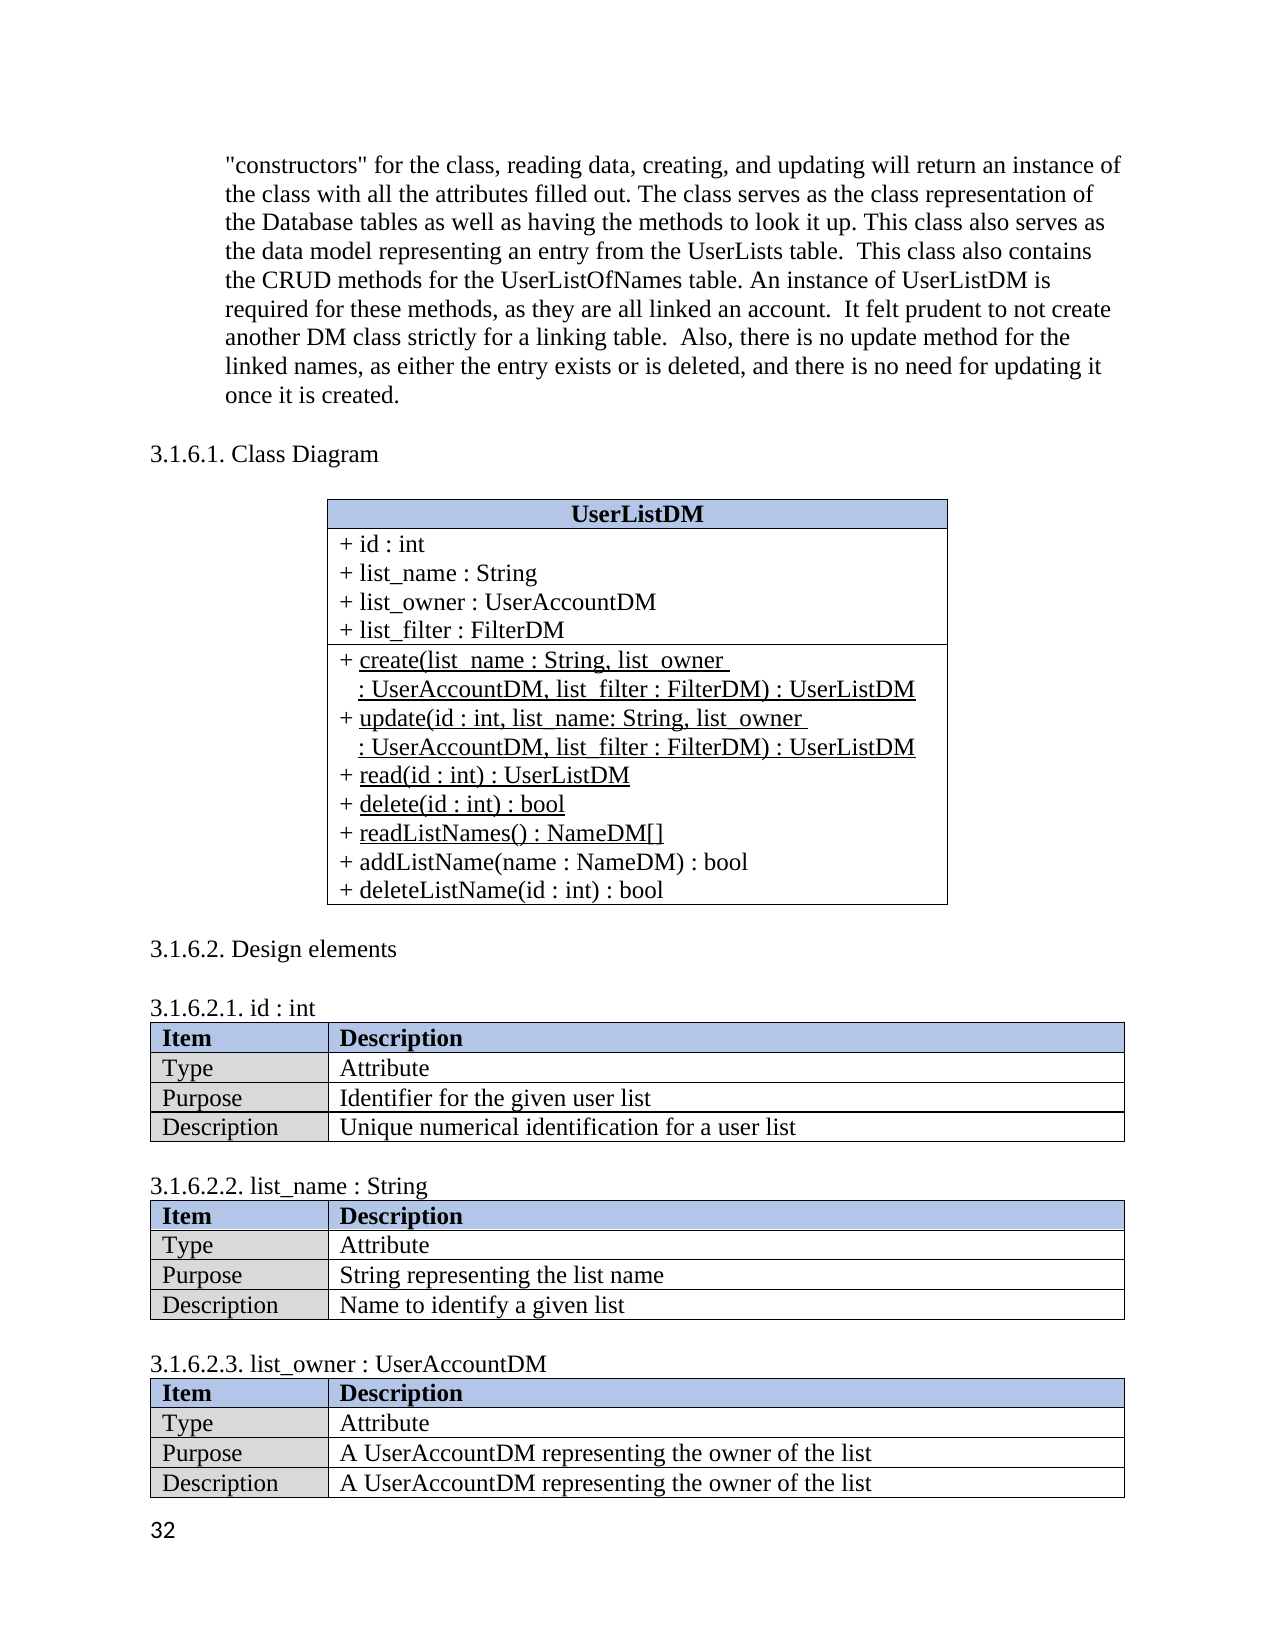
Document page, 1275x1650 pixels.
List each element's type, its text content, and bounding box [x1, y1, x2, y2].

table_header Item [151, 1023, 328, 1052]
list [187, 150, 1125, 409]
table_header Item [151, 1379, 328, 1407]
table_cell Attribute [329, 1053, 1124, 1082]
table_cell A UserAccountDM representing the owner of the list [329, 1438, 1124, 1467]
list list_name : String [150, 1171, 1125, 1200]
table_cell Identifier for the given user list [329, 1083, 1124, 1111]
table_cell Purpose [151, 1083, 328, 1111]
table_cell Purpose [151, 1438, 328, 1467]
table_cell Description [151, 1290, 328, 1319]
table_cell Type [151, 1053, 328, 1082]
table_header Description [329, 1379, 1124, 1407]
table_header Description [329, 1023, 1124, 1052]
list list_owner : UserAccountDM [150, 1349, 1125, 1377]
table_cell Description [151, 1113, 328, 1141]
table_header UserListDM [328, 500, 947, 528]
list id : int [150, 993, 1125, 1022]
table_header Item [151, 1201, 328, 1229]
table_cell Type [151, 1231, 328, 1259]
table_cell + id : int + list_name : String + list_owner : UserAccountDM + list_filter : FilterDM [328, 529, 947, 644]
list Design elements [150, 934, 1125, 963]
table_cell Name to identify a given list [329, 1290, 1124, 1319]
table_cell Attribute [329, 1231, 1124, 1259]
table_header Description [329, 1201, 1124, 1229]
table_cell Purpose [151, 1260, 328, 1289]
table_cell Attribute [329, 1408, 1124, 1437]
list Class Diagram [150, 439, 1125, 468]
table_cell Type [151, 1408, 328, 1437]
table_cell String representing the list name [329, 1260, 1124, 1289]
table_cell Unique numerical identification for a user list [329, 1113, 1124, 1141]
table_cell Description [151, 1468, 328, 1497]
table_cell A UserAccountDM representing the owner of the list [329, 1468, 1124, 1497]
table_cell + create(list_name : String, list_owner : UserAccountDM, list_filter : FilterDM) : UserListDM + update(id : int, list_name: String, list_owner : UserAccountDM, list_filter : FilterDM) : UserListDM + read(id : int) : UserListDM + delete(id : int) : bool ​+ readListNames() : NameDM[] + addListName(name : NameDM) : bool + deleteListName(id : int) : bool [328, 645, 947, 904]
